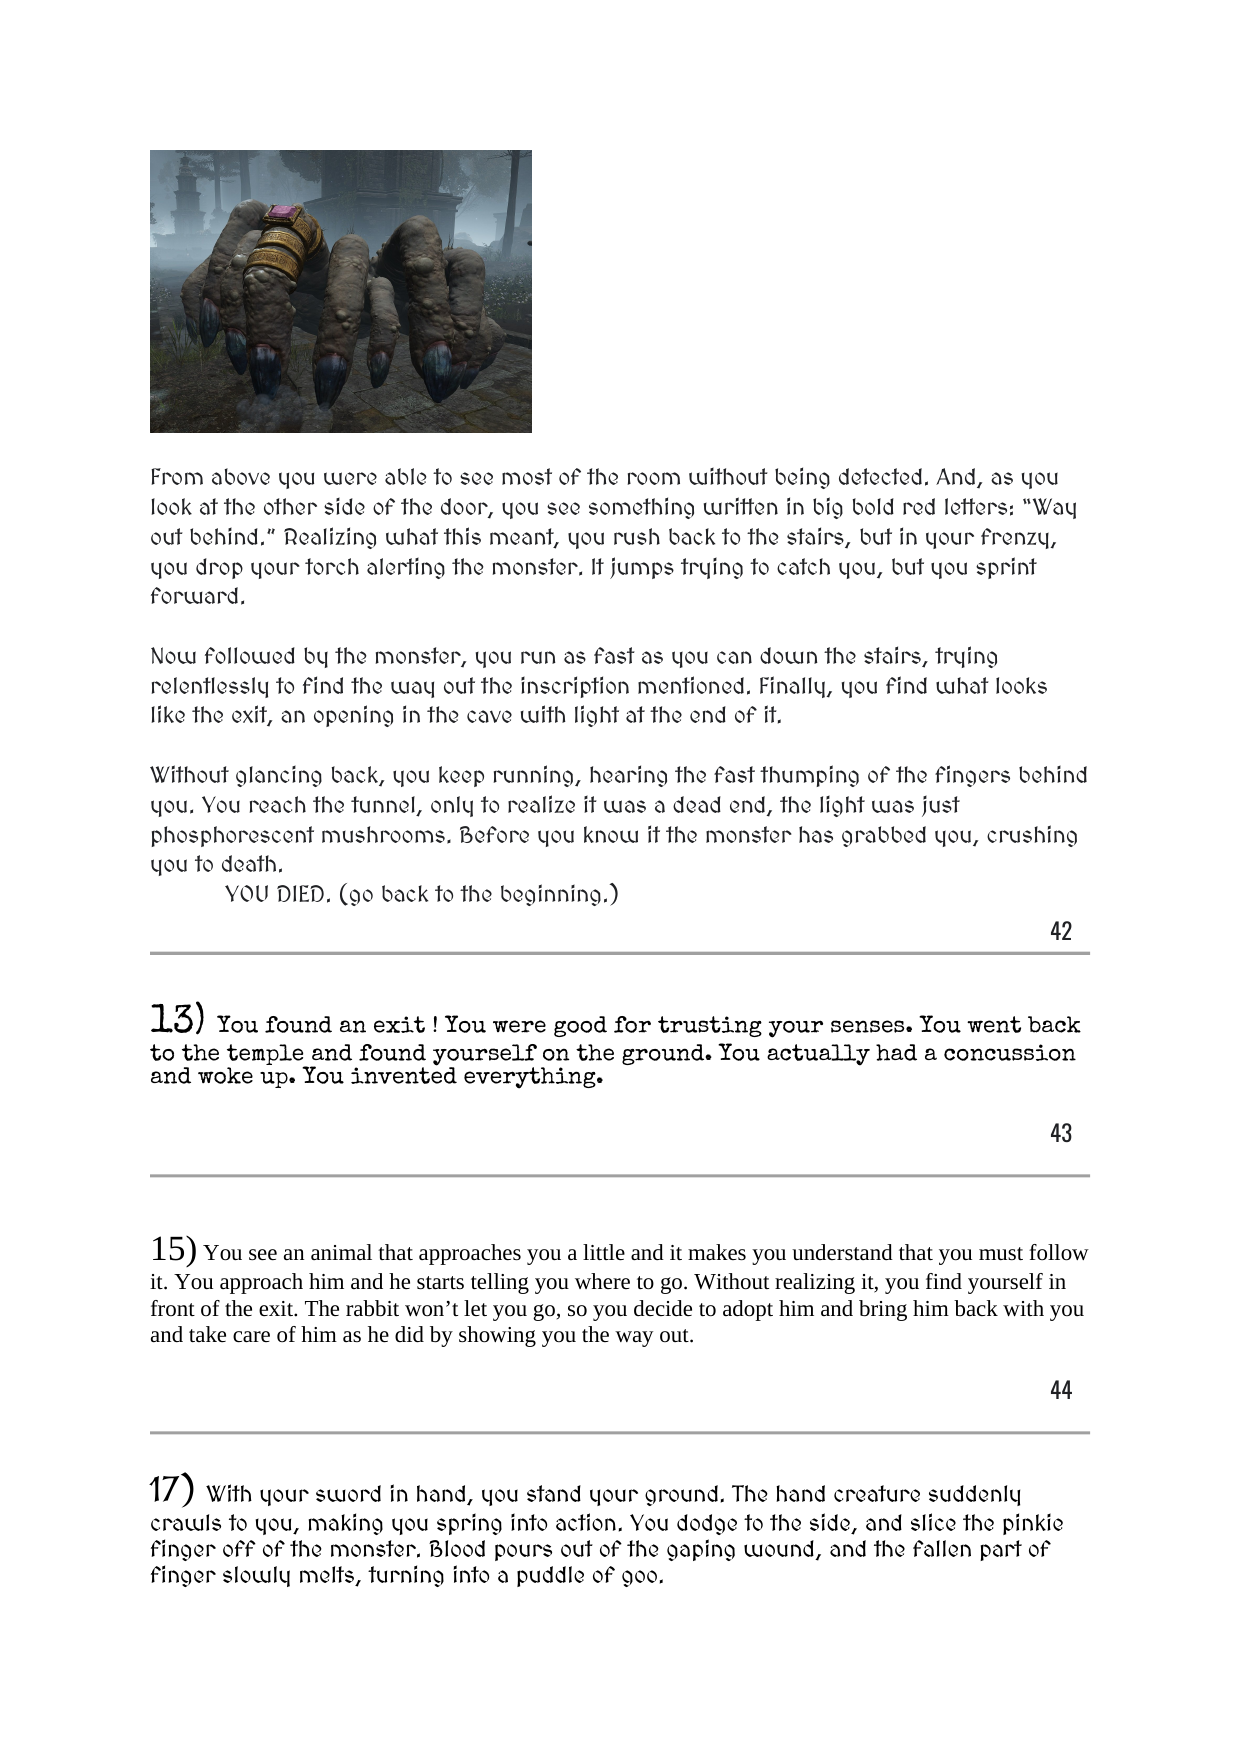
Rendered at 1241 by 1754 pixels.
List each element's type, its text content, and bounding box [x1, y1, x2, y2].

text YOU DIED. (go back to the beginning.) [150, 883, 1090, 909]
text 42 [150, 913, 1090, 947]
text 13) You found an exit ! You were good for trusting your senses. You went back to the temple and found yourself on the ground. You actually had a concussion and woke up. You invented everything. [150, 1005, 1090, 1090]
text Without glancing back, you keep running, hearing the fast thumping of the fingers behind you. You reach the tunnel, only to realize it was a dead end, the light was just phosphorescent mushrooms. Before you know it the monster has grabbed you, crushing you to death. [150, 764, 1090, 879]
text 44 [150, 1372, 1090, 1406]
text From above you were able to see most of the room without being detected. And, as you look at the other side of the door, you see something written in big bold red letters: “Way out behind.” Realizing what this meant, you rush back to the stairs, but in your frenzy, you drop your torch alerting the monster. It jumps trying to catch you, but you sprint forward. [150, 466, 1090, 611]
text 15) You see an animal that approaches you a little and it makes you understand that you must follow it. You approach him and he starts telling you where to go. Without realizing it, you find yourself in front of the exit. The rabbit won’t let you go, so you decide to adopt him and bring him back with you and take care of him as he did by showing you the way out. [150, 1227, 1090, 1347]
text 43 [150, 1115, 1090, 1149]
text Now followed by the monster, you run as fast as you can down the stairs, trying relentlessly to find the way out the inscription mentioned. Finally, you find what looks like the exit, an opening in the cave with light at the end of it. [150, 644, 1090, 730]
picture [150, 150, 532, 433]
text 17) With your sword in hand, you stand your ground. The hand creature suddenly crawls to you, making you spring into action. You dodge to the side, and slice the pinkie finger off of the monster. Blood pours out of the gaping wound, and the fallen part of finger slowly melts, turning into a puddle of goo. [150, 1435, 1090, 1589]
